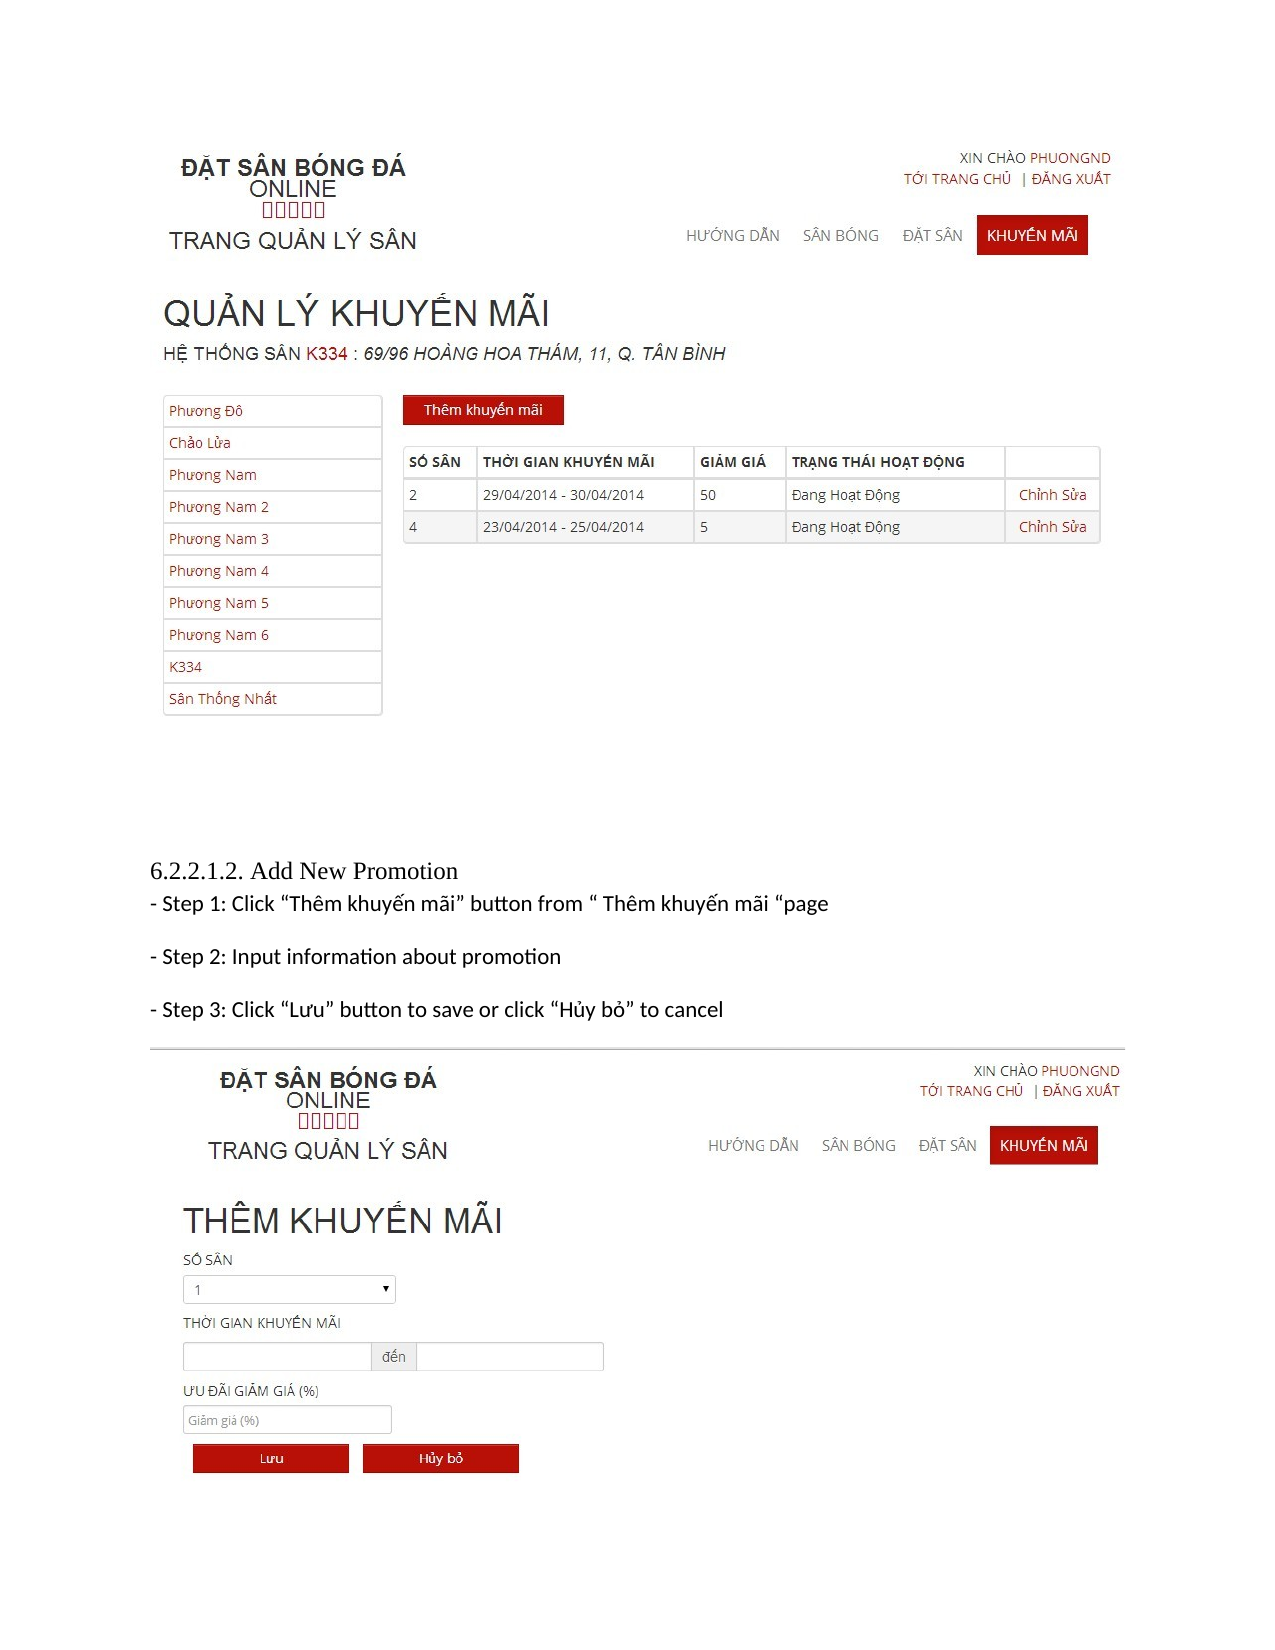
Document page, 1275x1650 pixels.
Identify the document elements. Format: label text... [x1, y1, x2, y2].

text - Step 1: Click “Thêm khuyến mãi” button from “ Thêm khuyến mãi “page [150, 889, 1125, 917]
picture [150, 1047, 1125, 1488]
subtitle 6.2.2.1.2. Add New Promotion [150, 856, 1125, 884]
picture [150, 150, 1125, 725]
text - Step 2: Input information about promotion [150, 942, 1125, 970]
text - Step 3: Click “Lưu” button to save or click “Hủy bỏ” to cancel [150, 995, 1125, 1023]
